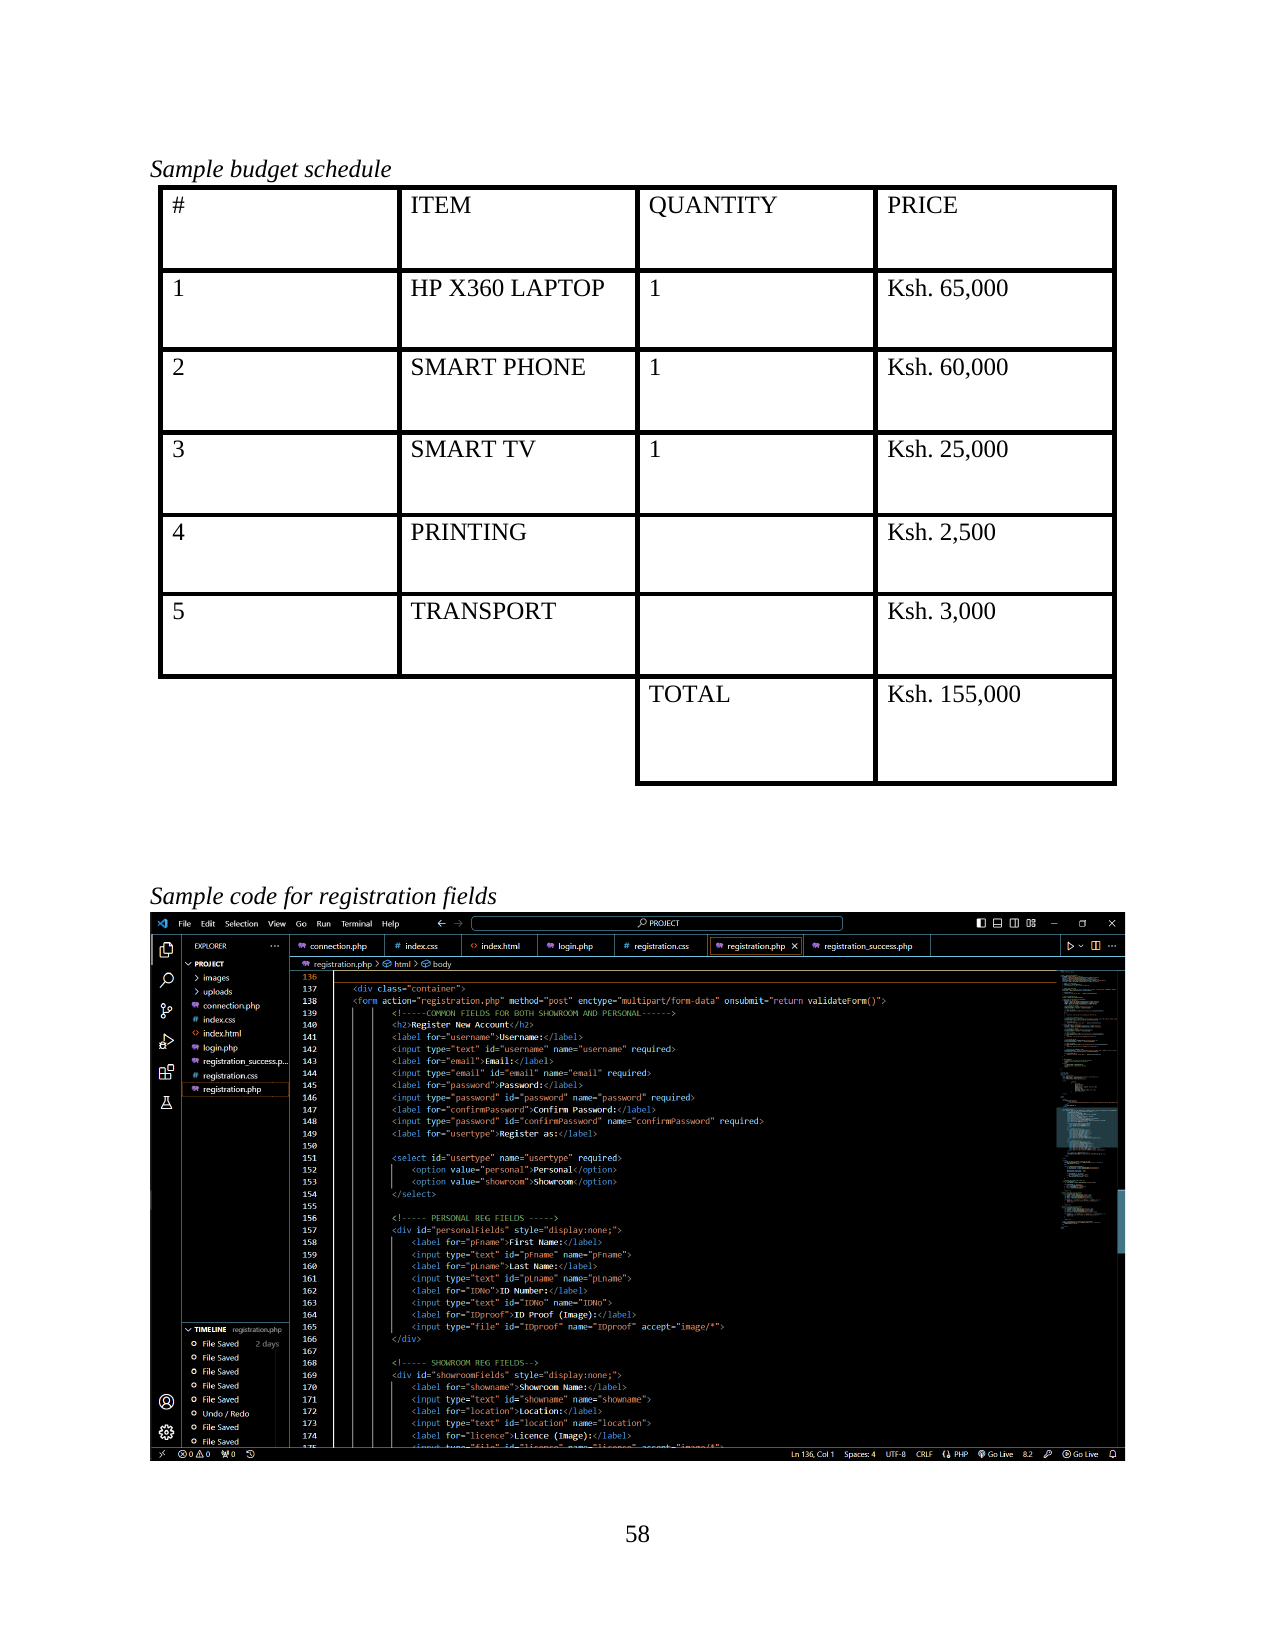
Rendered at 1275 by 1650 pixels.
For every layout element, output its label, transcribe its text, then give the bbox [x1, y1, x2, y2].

table_cell SMART TV [402, 435, 635, 512]
subtitle Sample code for registration fields [150, 881, 1125, 910]
table_cell PRINTING [402, 517, 635, 592]
table_cell 2 [163, 352, 397, 430]
table_cell Ksh. 60,000 [878, 352, 1112, 430]
table_cell SMART PHONE [402, 352, 635, 430]
table_cell 1 [640, 435, 873, 512]
picture [150, 912, 1125, 1461]
table_cell Ksh. 3,000 [878, 596, 1112, 674]
table_cell [640, 517, 873, 592]
table_header QUANTITY [640, 190, 873, 268]
table_header ITEM [402, 190, 635, 268]
table_header # [163, 190, 397, 268]
table_cell Ksh. 155,000 [878, 679, 1112, 781]
table_cell [640, 596, 873, 674]
table_cell 1 [640, 273, 873, 347]
table_cell 4 [163, 517, 397, 592]
table_cell 1 [163, 273, 397, 347]
table_header PRICE [878, 190, 1112, 268]
subtitle Sample budget schedule [150, 154, 1125, 183]
table_cell 1 [640, 352, 873, 430]
table_cell 5 [163, 596, 397, 674]
table_cell TRANSPORT [402, 596, 635, 674]
table_cell TOTAL [640, 679, 873, 781]
table_cell Ksh. 25,000 [878, 435, 1112, 512]
table_cell HP X360 LAPTOP [402, 273, 635, 347]
table_cell Ksh. 65,000 [878, 273, 1112, 347]
table_cell 3 [163, 435, 397, 512]
table_cell Ksh. 2,500 [878, 517, 1112, 592]
